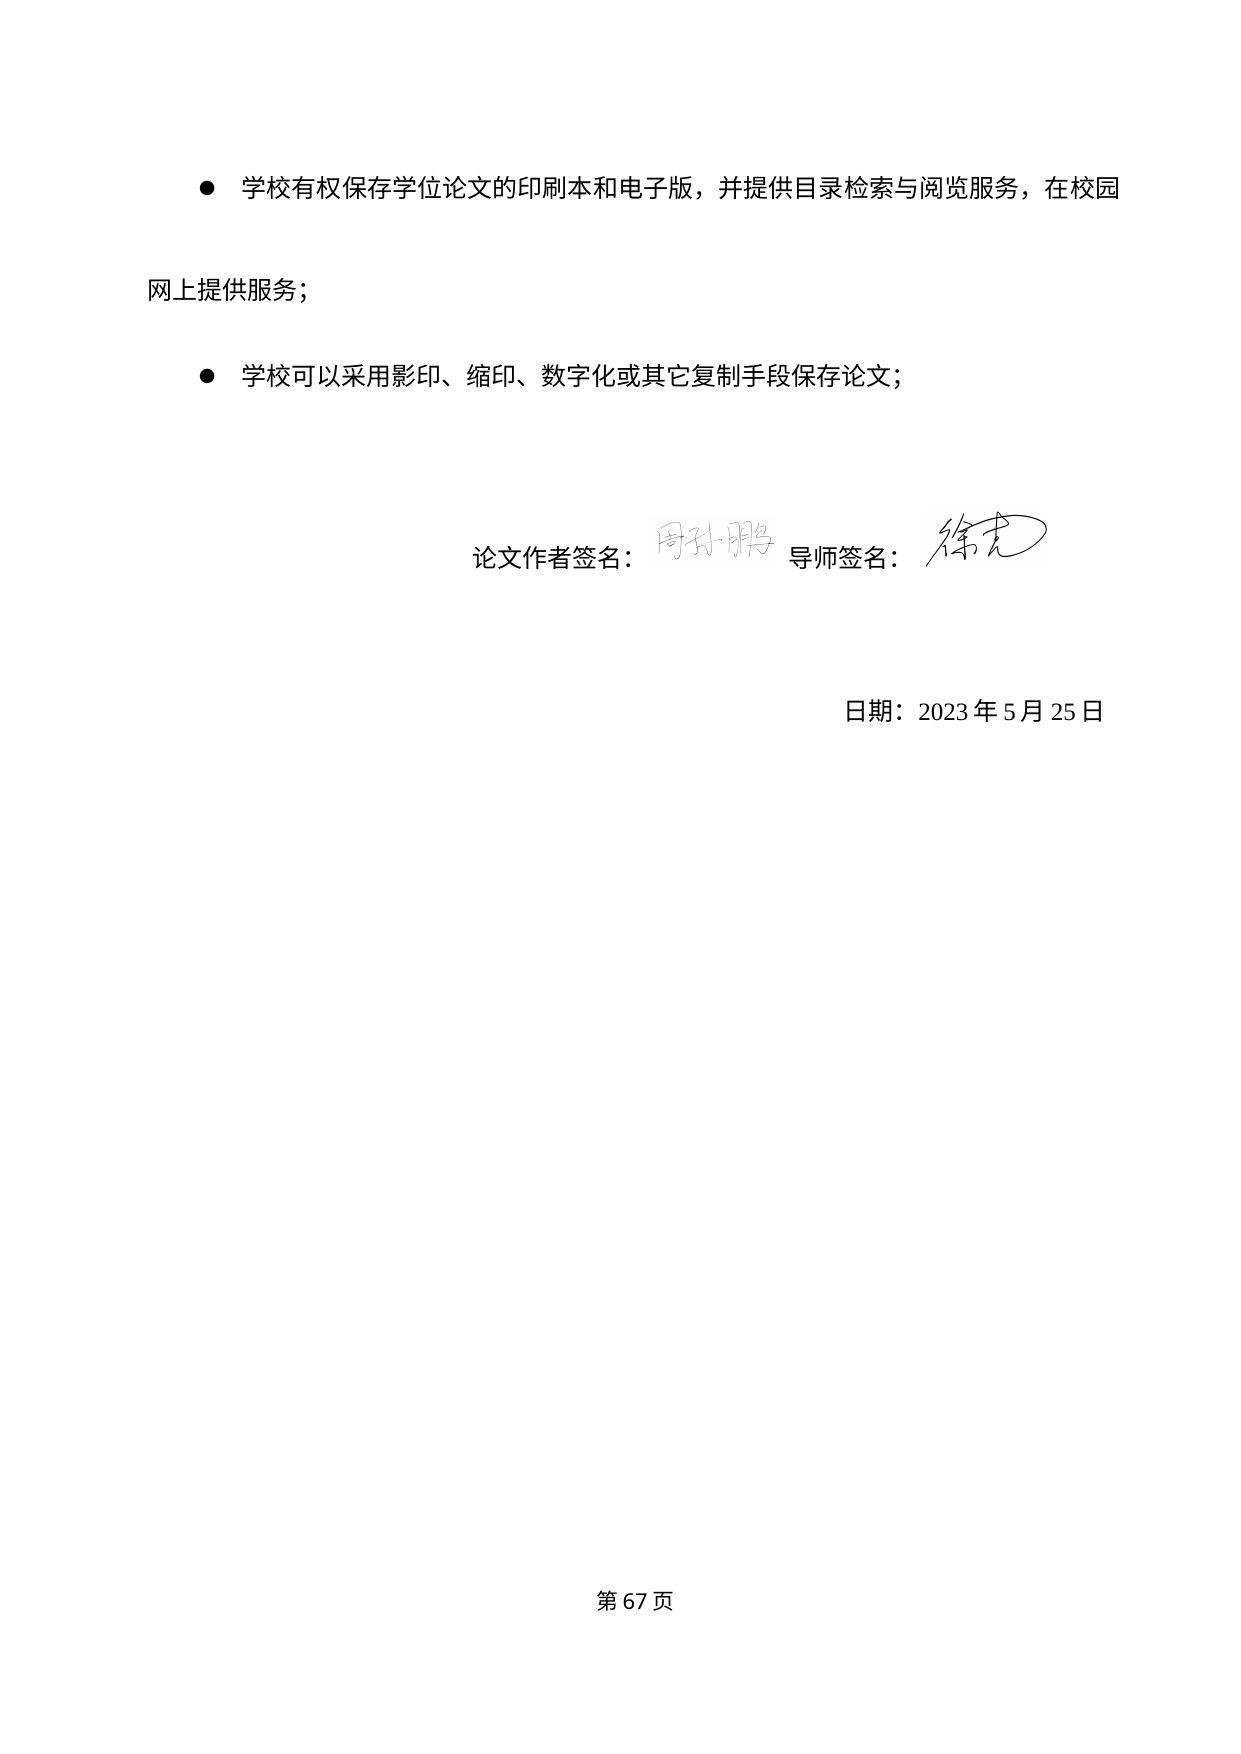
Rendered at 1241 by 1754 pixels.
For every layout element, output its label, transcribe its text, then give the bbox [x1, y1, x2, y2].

text 日期：2023年5月25日 [148, 676, 1122, 744]
picture [924, 510, 1048, 568]
picture [647, 514, 778, 568]
text 论文作者签名： 导师签名： [148, 509, 1122, 577]
list 学校可以采用影印、缩印、数字化或其它复制手段保存论文； [148, 341, 1122, 408]
list 学校有权保存学位论文的印刷本和电子版，并提供目录检索与阅览服务，在校园网上提供服务； [148, 153, 1122, 322]
